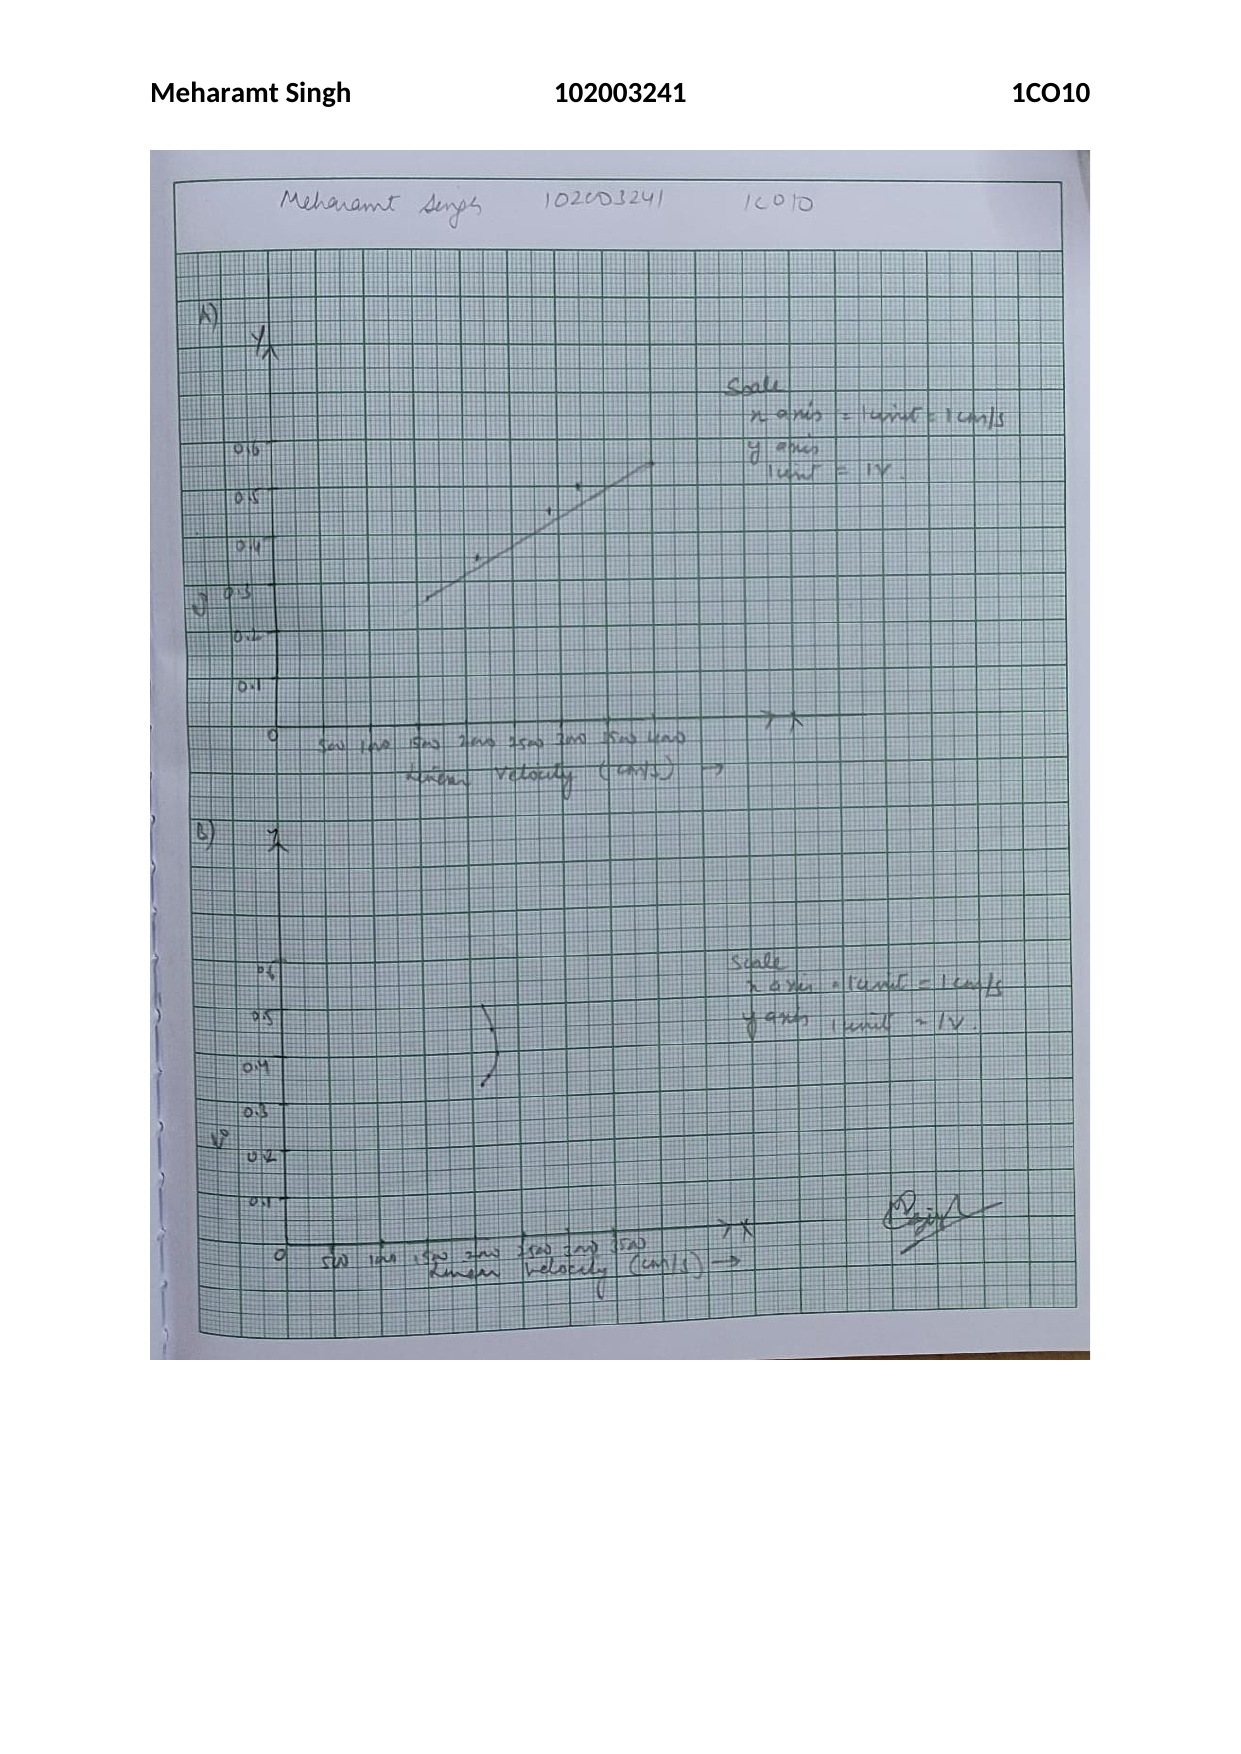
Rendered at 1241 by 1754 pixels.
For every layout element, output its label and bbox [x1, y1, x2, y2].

picture [150, 150, 1091, 1360]
